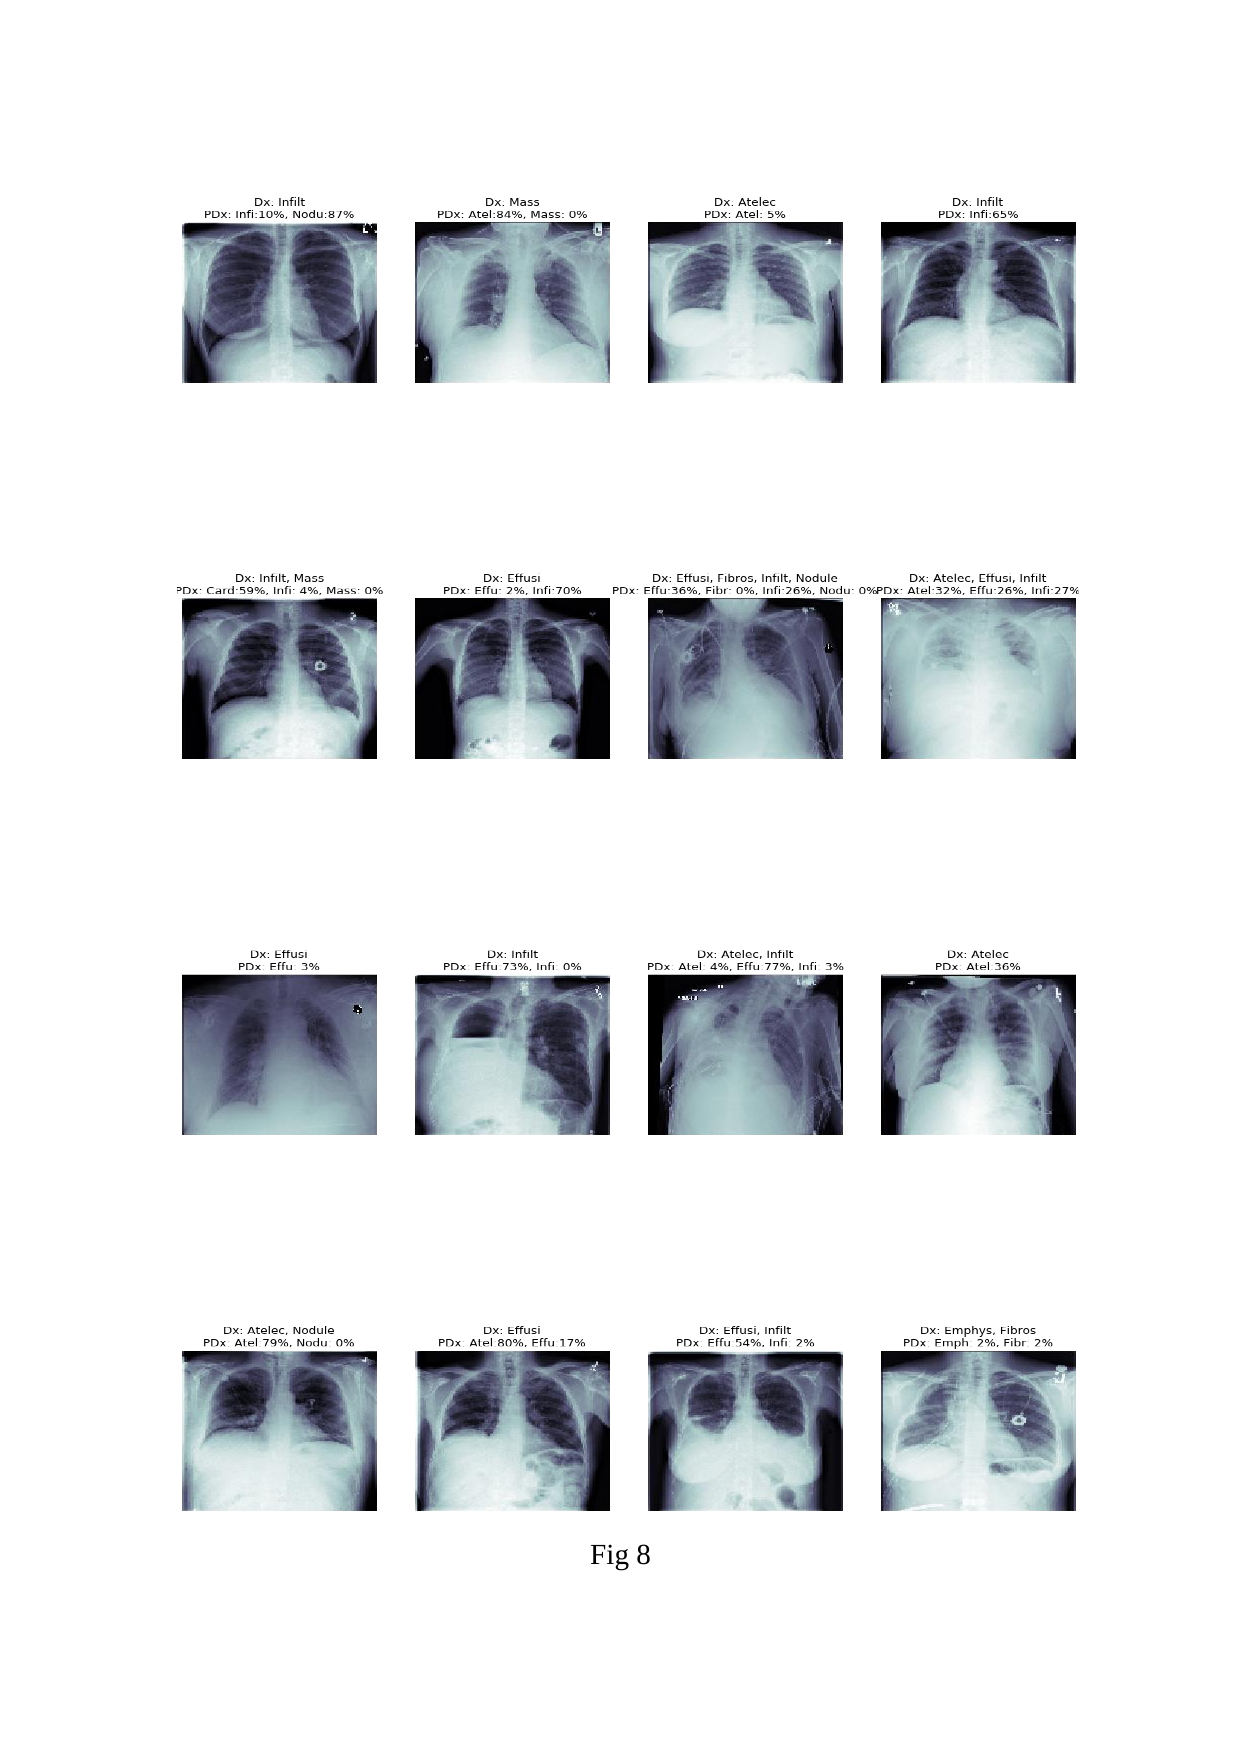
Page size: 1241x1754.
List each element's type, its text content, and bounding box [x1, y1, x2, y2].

picture [177, 197, 1079, 1511]
text Fig 8 [156, 1537, 1084, 1571]
